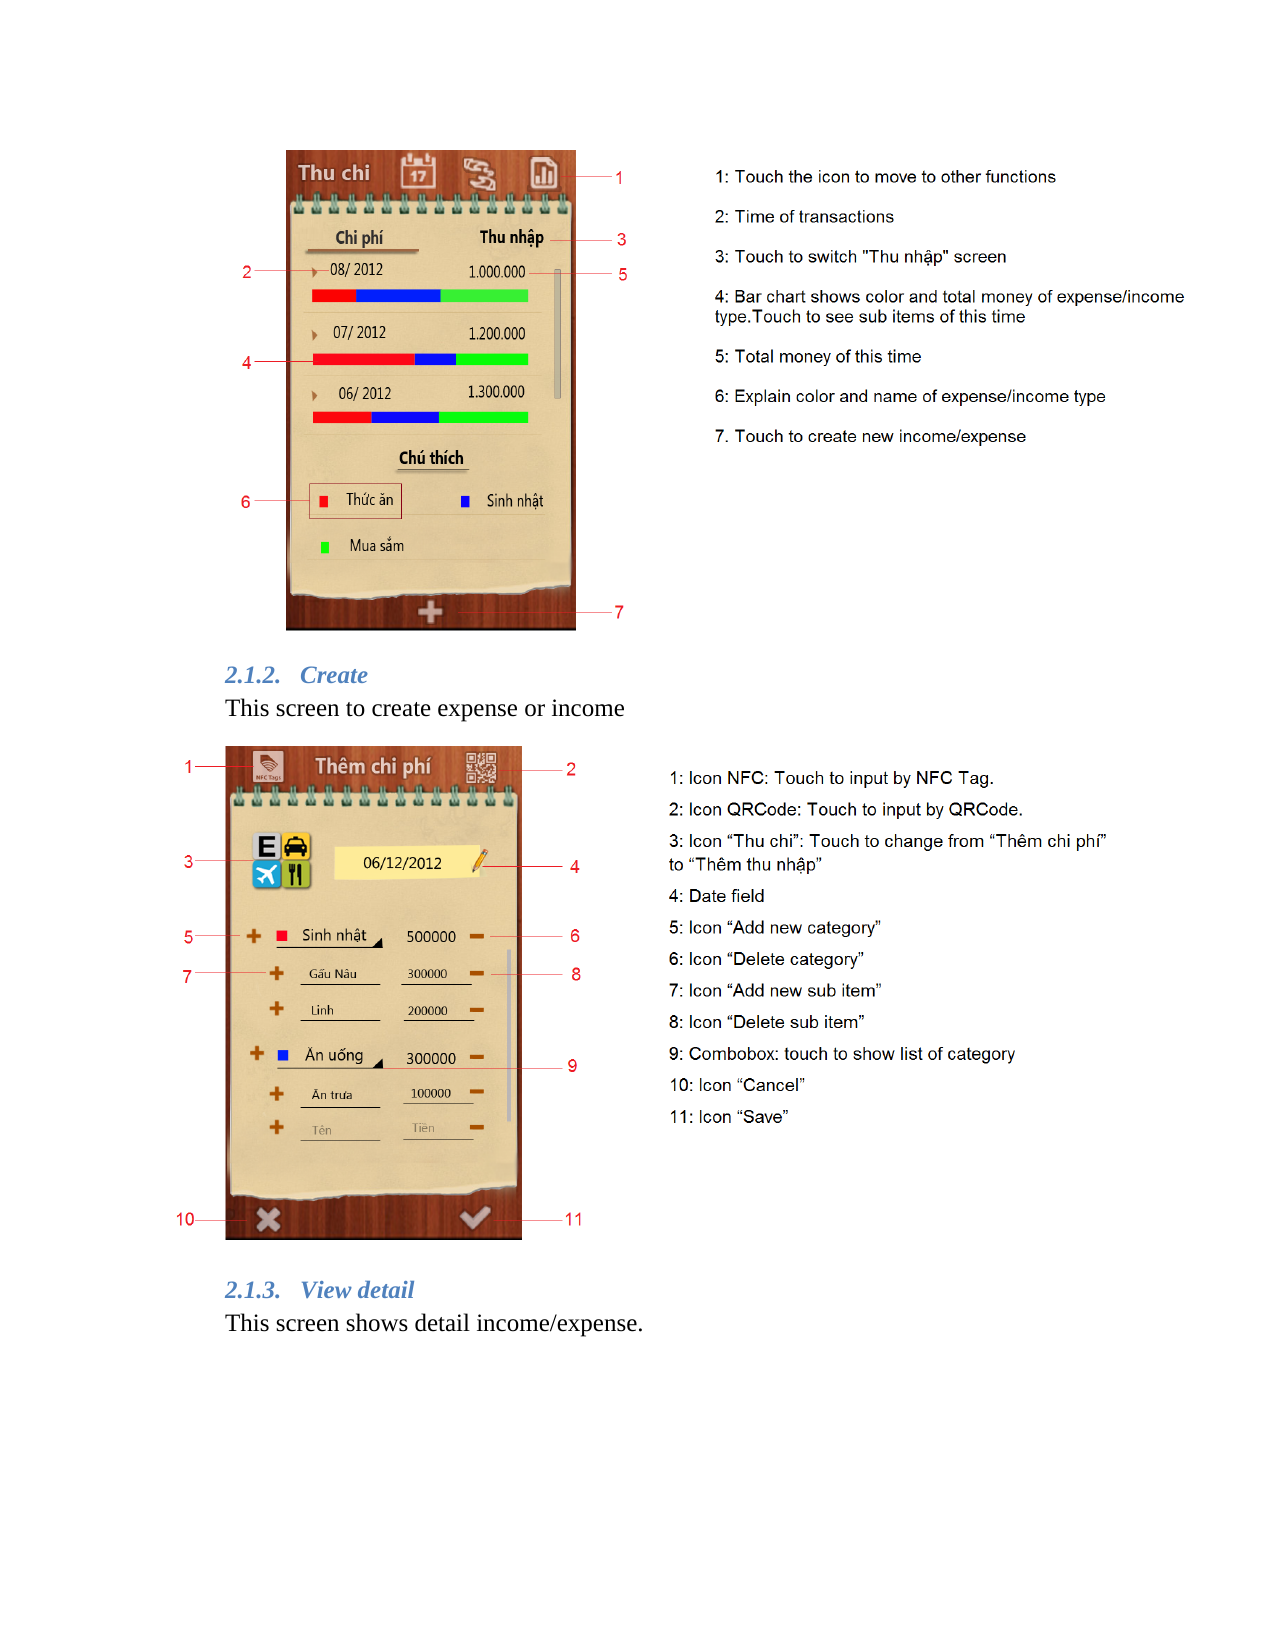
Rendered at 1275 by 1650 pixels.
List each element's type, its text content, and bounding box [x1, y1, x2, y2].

list This screen to create expense or income [187, 693, 1125, 722]
subtitle View detail [225, 1275, 1125, 1304]
picture [225, 150, 1200, 635]
list This screen shows detail income/expense. [225, 1308, 1125, 1337]
subtitle Create [225, 660, 1125, 689]
picture [150, 746, 1125, 1251]
